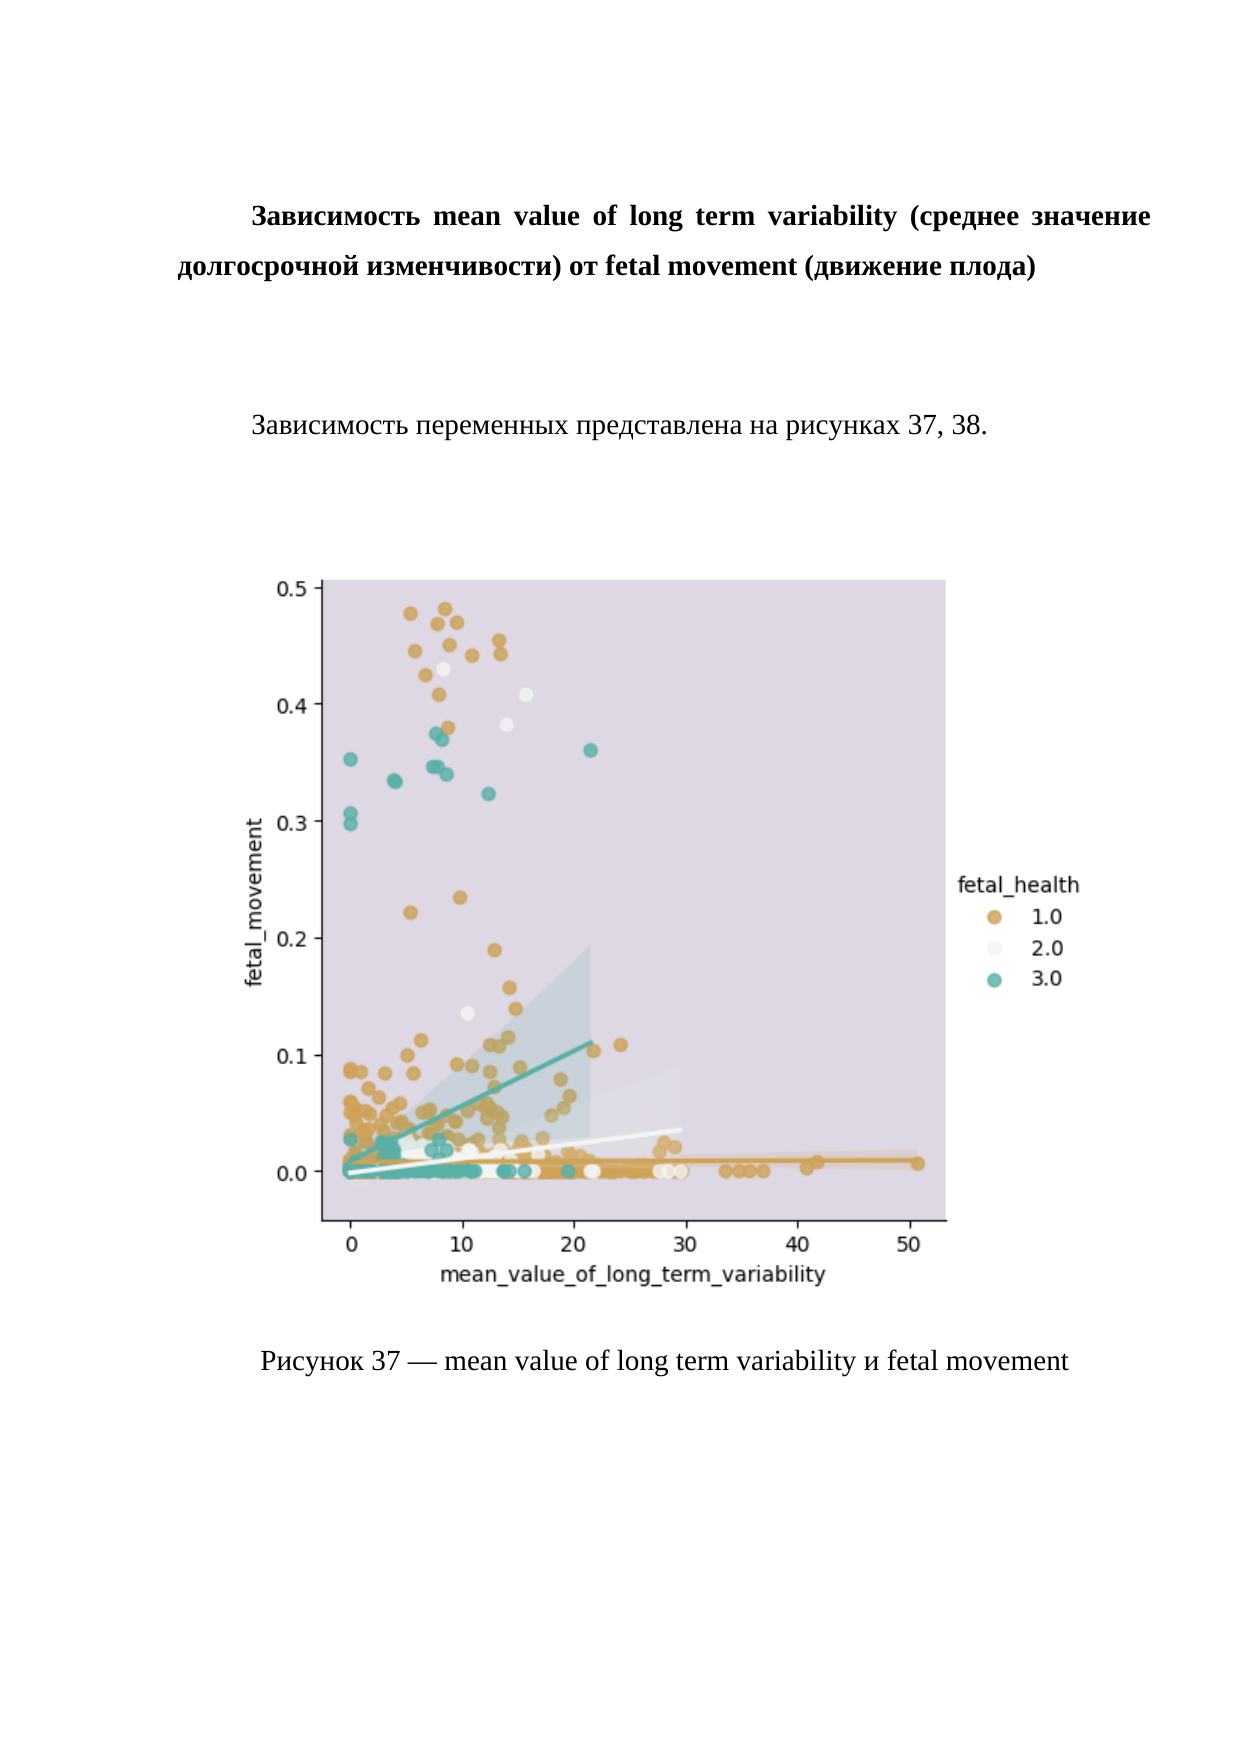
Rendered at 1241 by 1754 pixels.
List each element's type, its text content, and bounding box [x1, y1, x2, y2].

text Зависимость переменных представлена на рисунках 37, 38. [177, 407, 1152, 440]
text Зависимость mean value of long term variability (среднее значение долгосрочной изменчивости) от fetal movement (движение плода) [177, 198, 1152, 281]
picture [230, 565, 1099, 1300]
text Рисунок 37 — mean value of long term variability и fetal movement [177, 1343, 1152, 1377]
